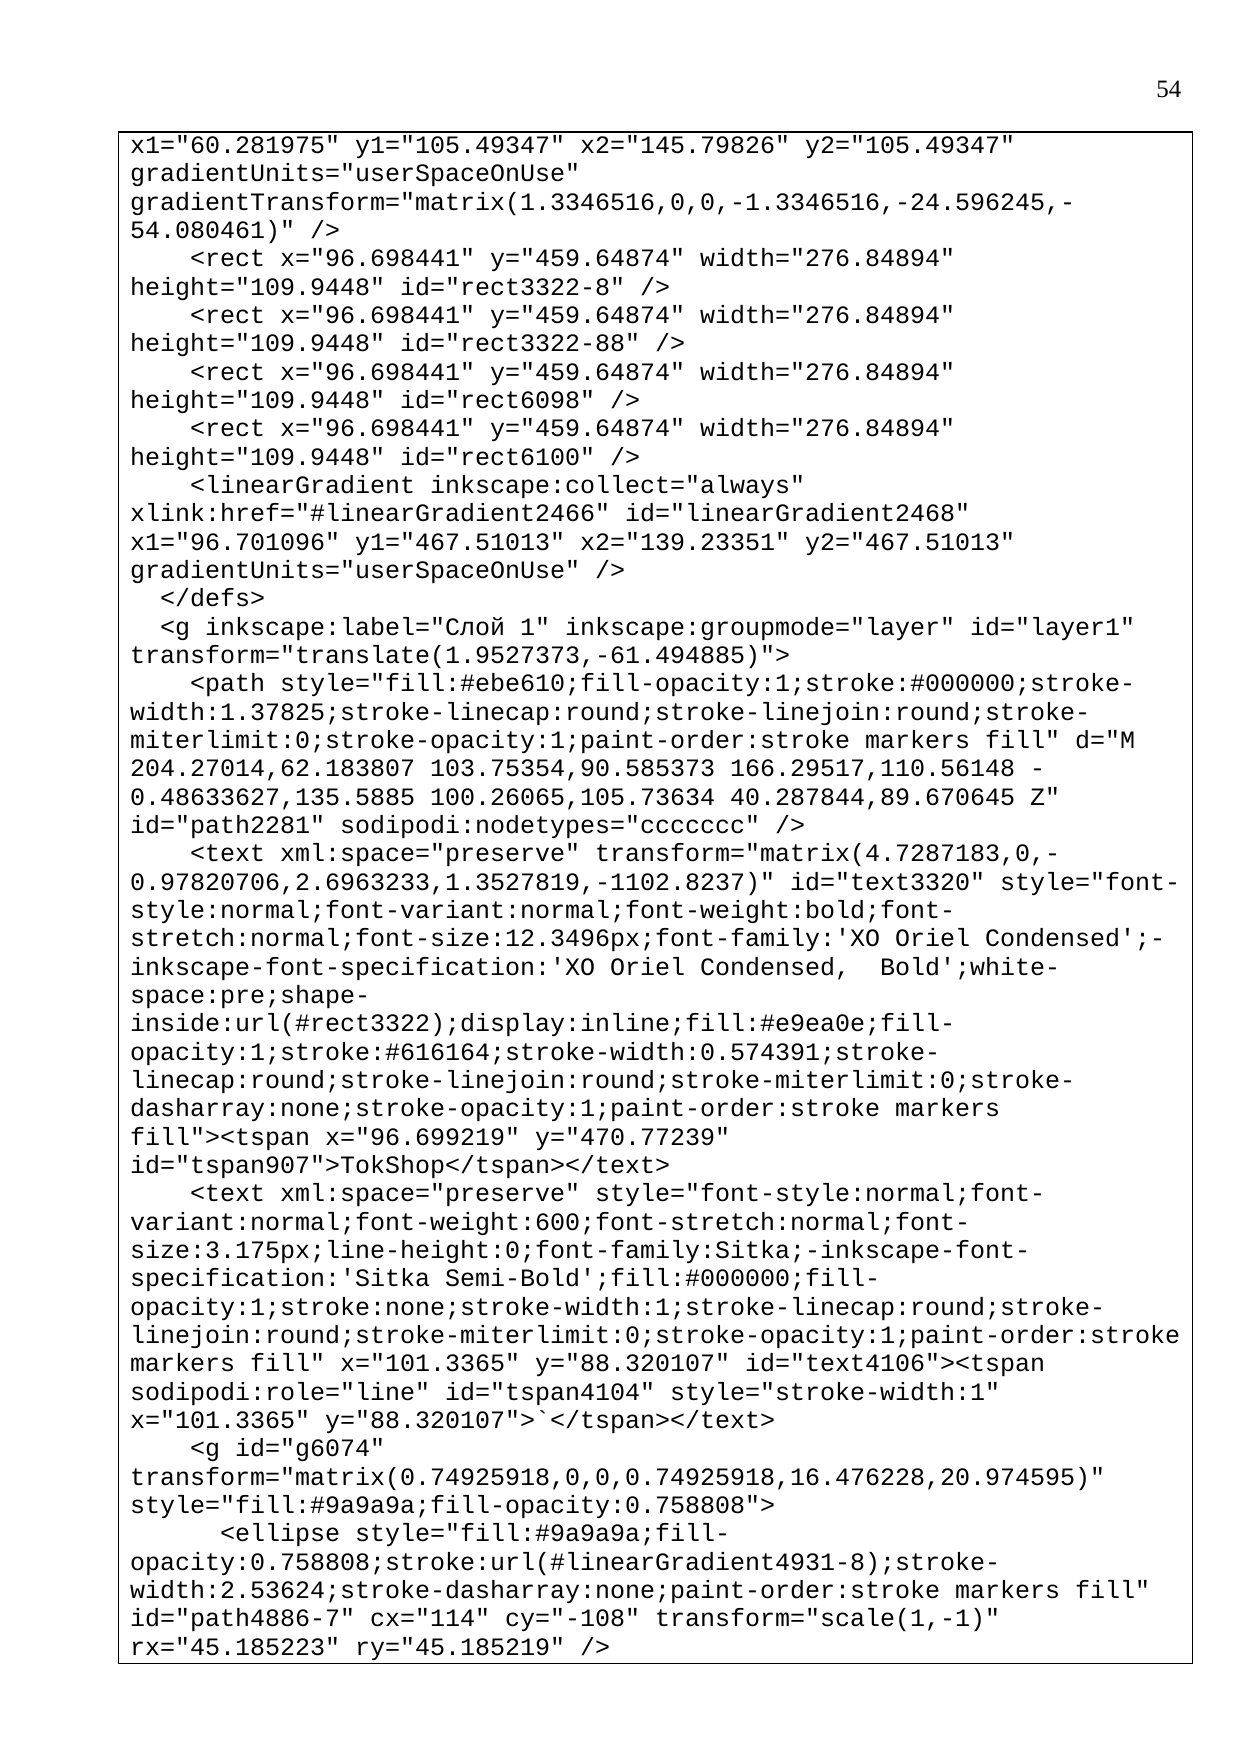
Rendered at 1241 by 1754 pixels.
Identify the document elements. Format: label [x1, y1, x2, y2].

table_header [119, 133, 1192, 1662]
